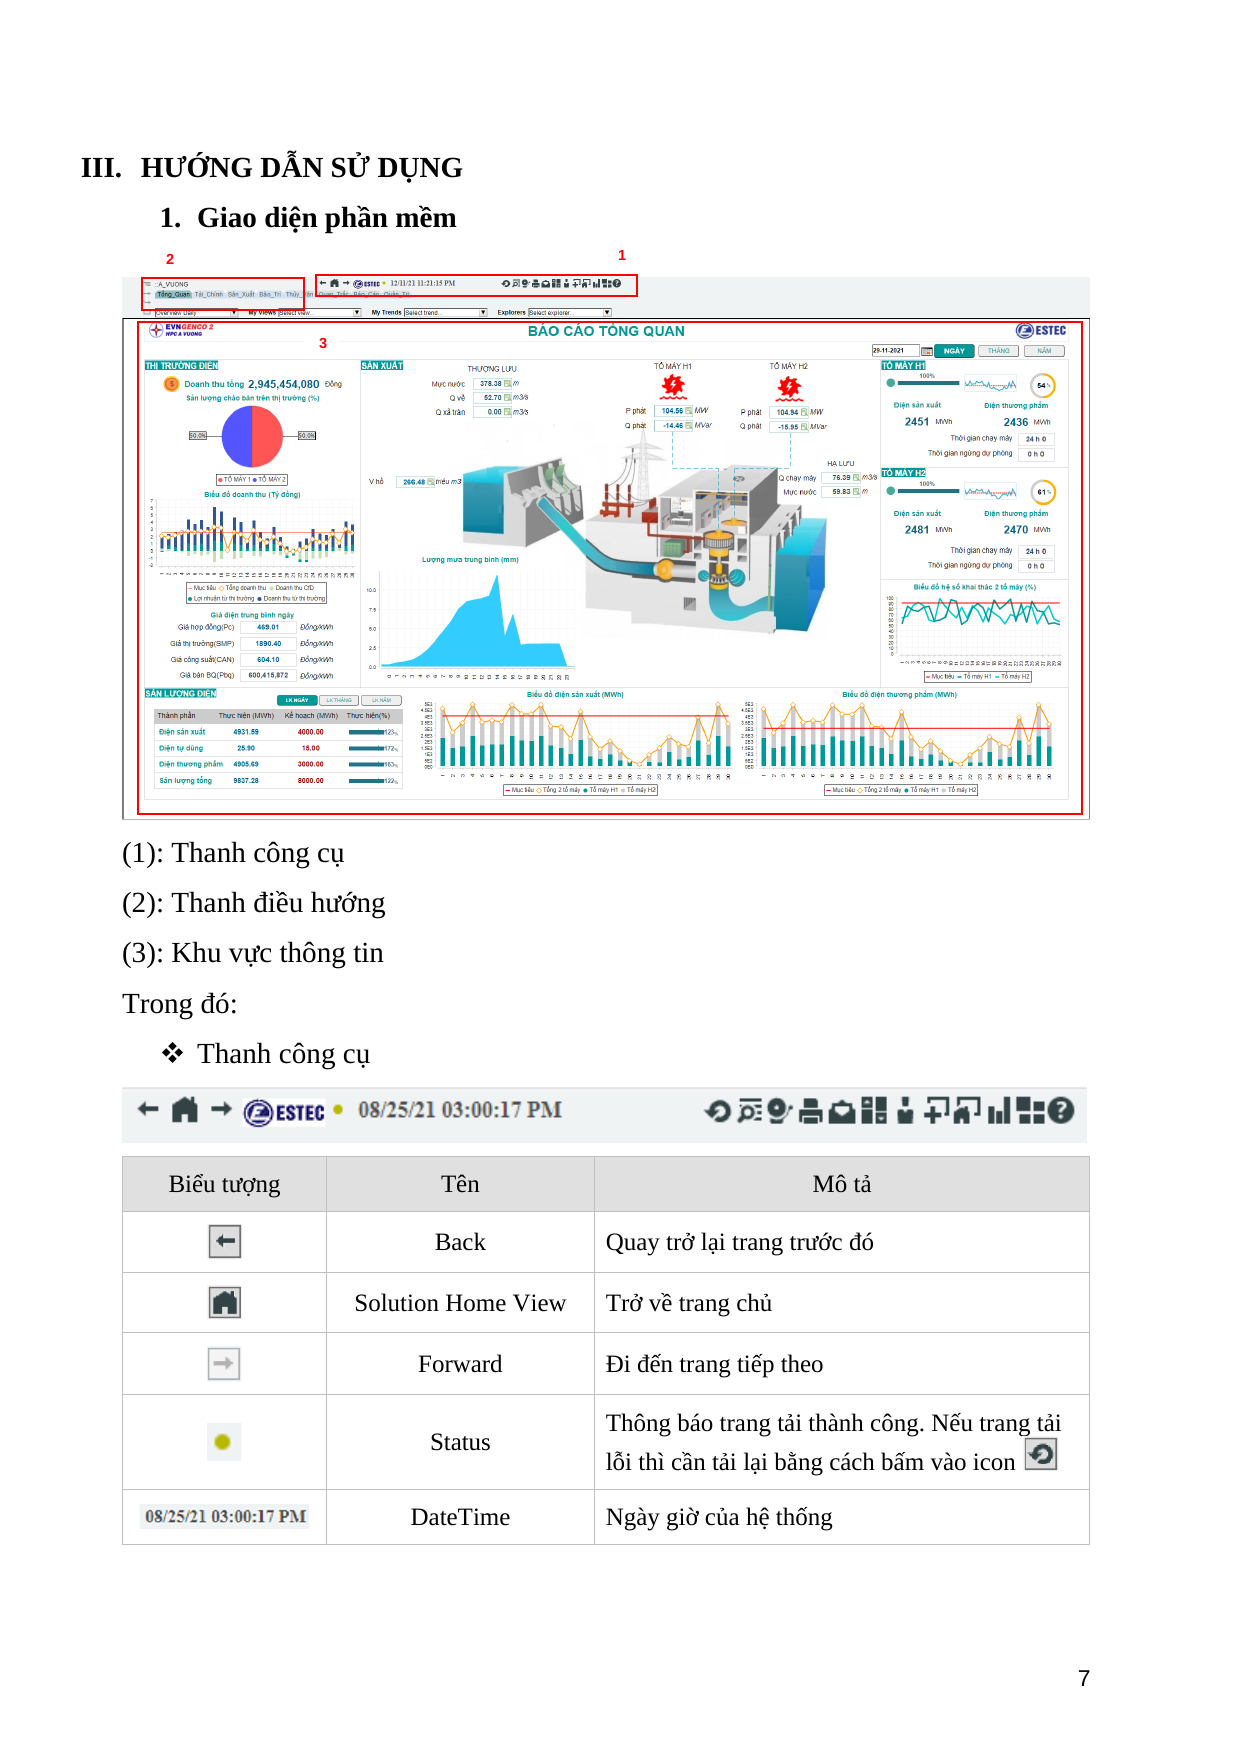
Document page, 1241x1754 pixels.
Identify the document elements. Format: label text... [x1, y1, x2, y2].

text (3): Khu vực thông tin [122, 936, 1090, 969]
table_header Tên [327, 1157, 594, 1211]
table_cell [123, 1212, 326, 1272]
list HƯỚNG DẪN SỬ DỤNG [122, 150, 1090, 183]
table_cell [123, 1273, 326, 1332]
picture [206, 1224, 243, 1260]
picture [1022, 1436, 1059, 1471]
table_header Biểu tượng [123, 1157, 326, 1211]
table_cell Trở về trang chủ [595, 1273, 1089, 1332]
list Thanh công cụ [159, 1036, 1090, 1070]
table_cell DateTime [327, 1490, 594, 1543]
table_cell Thông báo trang tải thành công. Nếu trang tải lỗi thì cần tải lại bằng cách bấm vào icon [595, 1395, 1089, 1489]
picture [207, 1285, 242, 1320]
table_cell Ngày giờ của hệ thống [595, 1490, 1089, 1543]
picture [121, 1086, 1087, 1143]
table_cell [123, 1490, 326, 1543]
table_cell Forward [327, 1333, 594, 1394]
table_cell [123, 1333, 326, 1394]
table_cell Status [327, 1395, 594, 1489]
text (2): Thanh điều hướng [122, 885, 1090, 919]
picture [139, 1504, 310, 1529]
table_header Mô tả [595, 1157, 1089, 1211]
picture [121, 277, 1091, 822]
table_cell Quay trở lại trang trước đó [595, 1212, 1089, 1272]
picture [206, 1345, 242, 1382]
picture [207, 1423, 242, 1461]
table_cell Solution Home View [327, 1273, 594, 1332]
table_cell Đi đến trang tiếp theo [595, 1333, 1089, 1394]
picture [143, 279, 303, 309]
text (1): Thanh công cụ [122, 835, 1090, 868]
picture [317, 277, 636, 295]
table_cell Back [327, 1212, 594, 1272]
table_cell [123, 1395, 326, 1489]
list Giao diện phần mềm [159, 200, 1090, 234]
text Trong đó: [122, 986, 1090, 1019]
